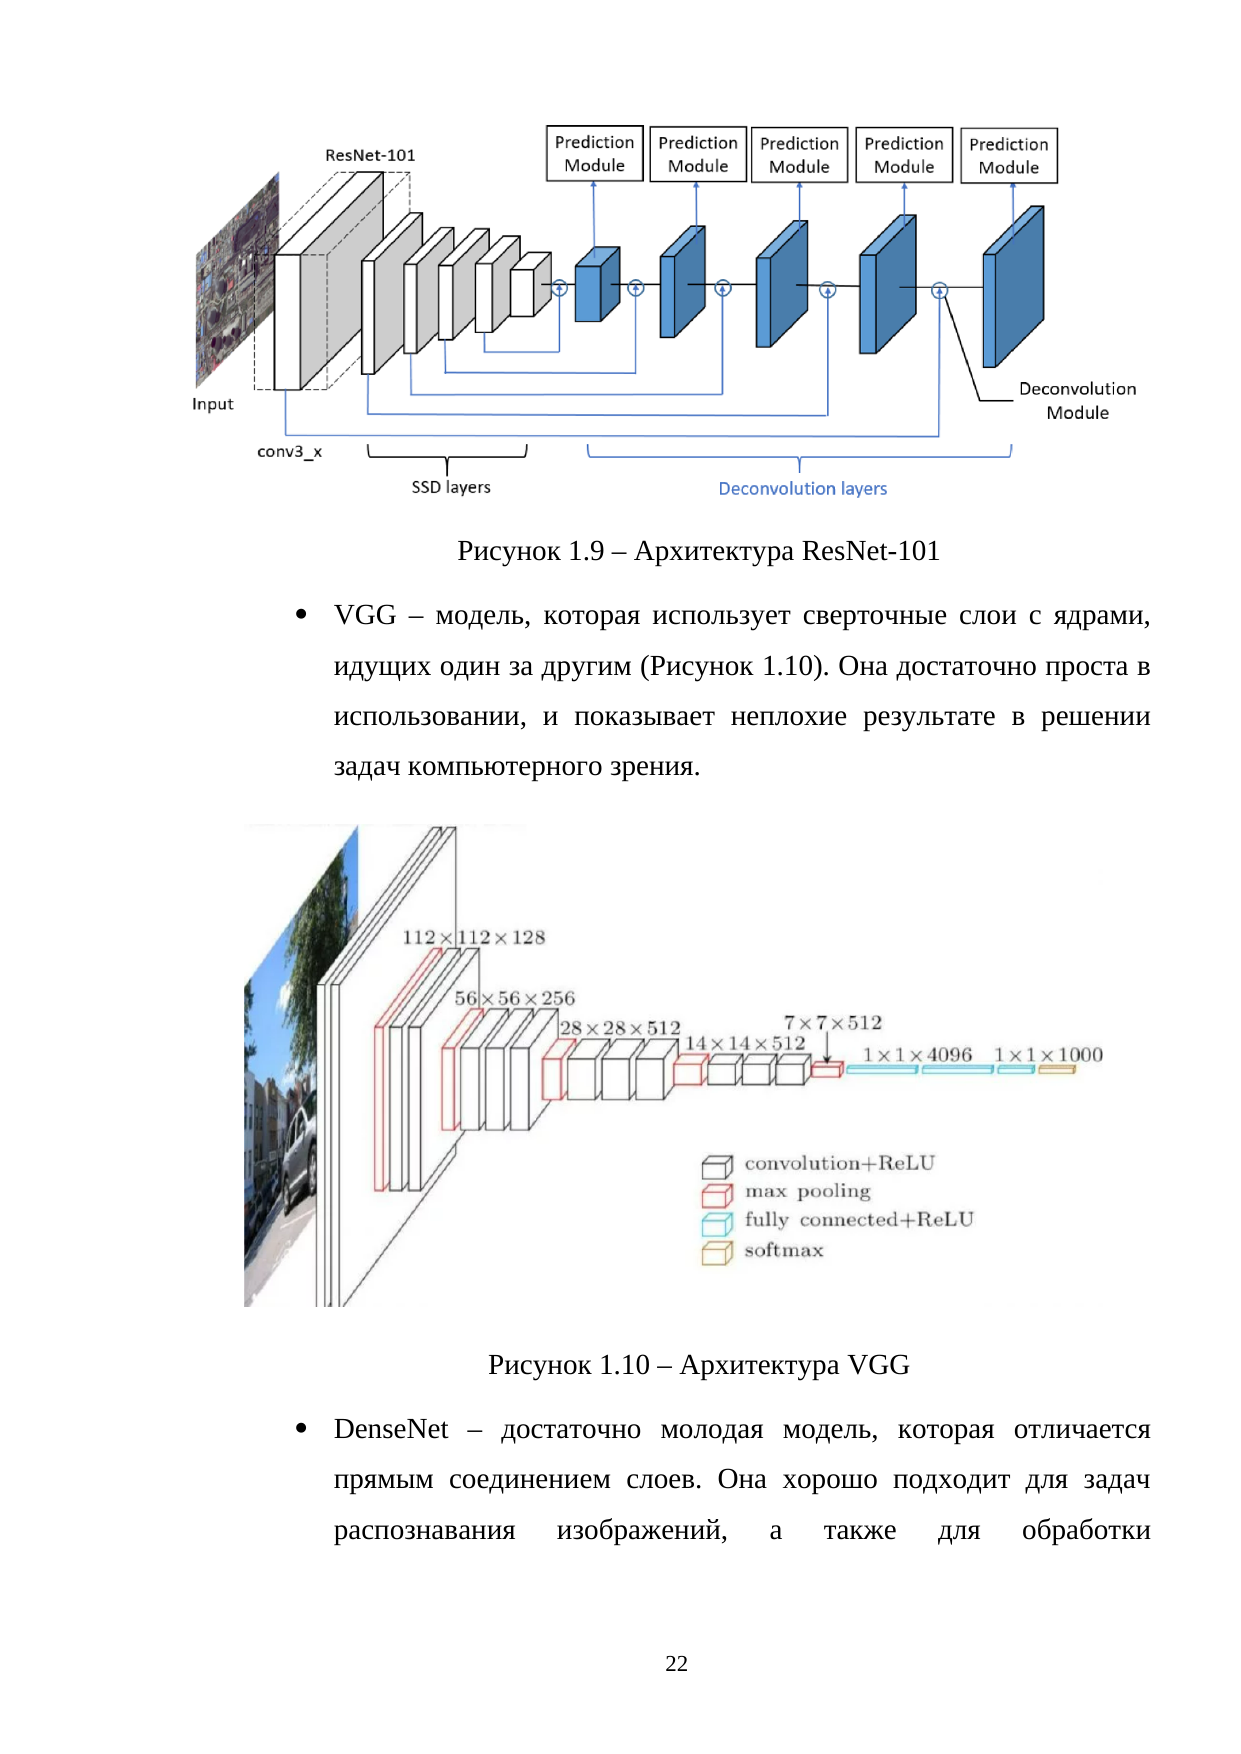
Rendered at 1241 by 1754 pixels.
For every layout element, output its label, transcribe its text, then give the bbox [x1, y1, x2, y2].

text Рисунок 1.10 – Архитектура VGG [274, 1347, 1124, 1381]
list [296, 1411, 1152, 1545]
picture [185, 118, 1144, 502]
list VGG – модель, которая использует сверточные слои с ядрами, идущих один за другим (Рисунок 1.10). Она достаточно проста в использовании, и показывает неплохие результате в решении задач компьютерного зрения. [296, 597, 1152, 782]
picture [177, 813, 1107, 1316]
text Рисунок 1.9 – Архитектура ResNet-101 [274, 533, 1124, 567]
